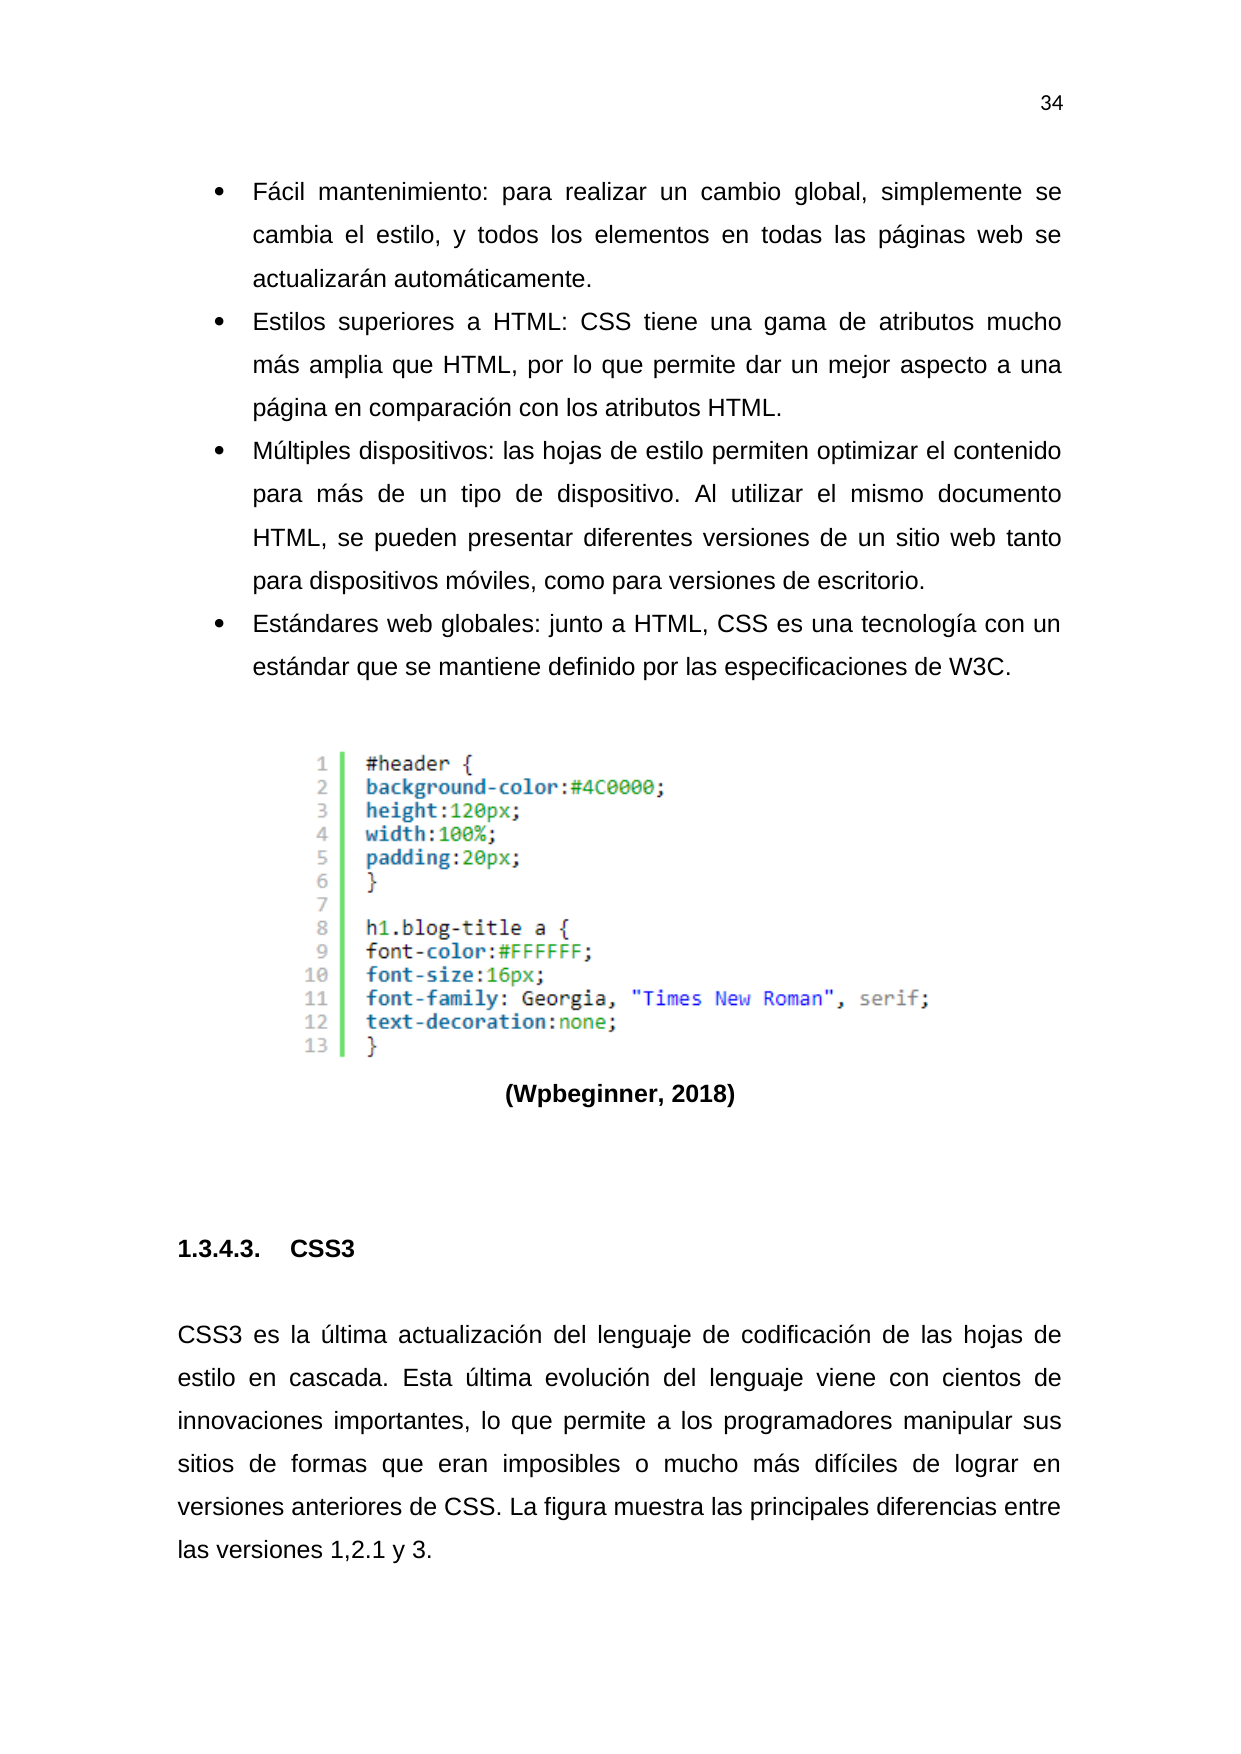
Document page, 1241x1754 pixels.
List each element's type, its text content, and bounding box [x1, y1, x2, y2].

subtitle Estándares web globales: junto a HTML, CSS es una tecnología con un estándar que se mantiene definido por las especificaciones de W3C. [215, 609, 1063, 681]
subtitle Fácil mantenimiento: para realizar un cambio global, simplemente se cambia el estilo, y todos los elementos en todas las páginas web se actualizarán automáticamente. [215, 177, 1063, 292]
subtitle Estilos superiores a HTML: CSS tiene una gama de atributos mucho más amplia que HTML, por lo que permite dar un mejor aspecto a una página en comparación con los atributos HTML. [215, 307, 1063, 422]
picture [298, 738, 942, 1065]
subtitle Múltiples dispositivos: las hojas de estilo permiten optimizar el contenido para más de un tipo de dispositivo. Al utilizar el mismo documento HTML, se pueden presentar diferentes versiones de un sitio web tanto para dispositivos móviles, como para versiones de escritorio. [215, 436, 1063, 594]
subtitle CSS3 es la última actualización del lenguaje de codificación de las hojas de estilo en cascada. Esta última evolución del lenguaje viene con cientos de innovaciones importantes, lo que permite a los programadores manipular sus sitios de formas que eran imposibles o mucho más difíciles de lograr en versiones anteriores de CSS. La figura muestra las principales diferencias entre las versiones 1,2.1 y 3. [177, 1320, 1063, 1564]
subtitle CSS3 [177, 1233, 1063, 1262]
